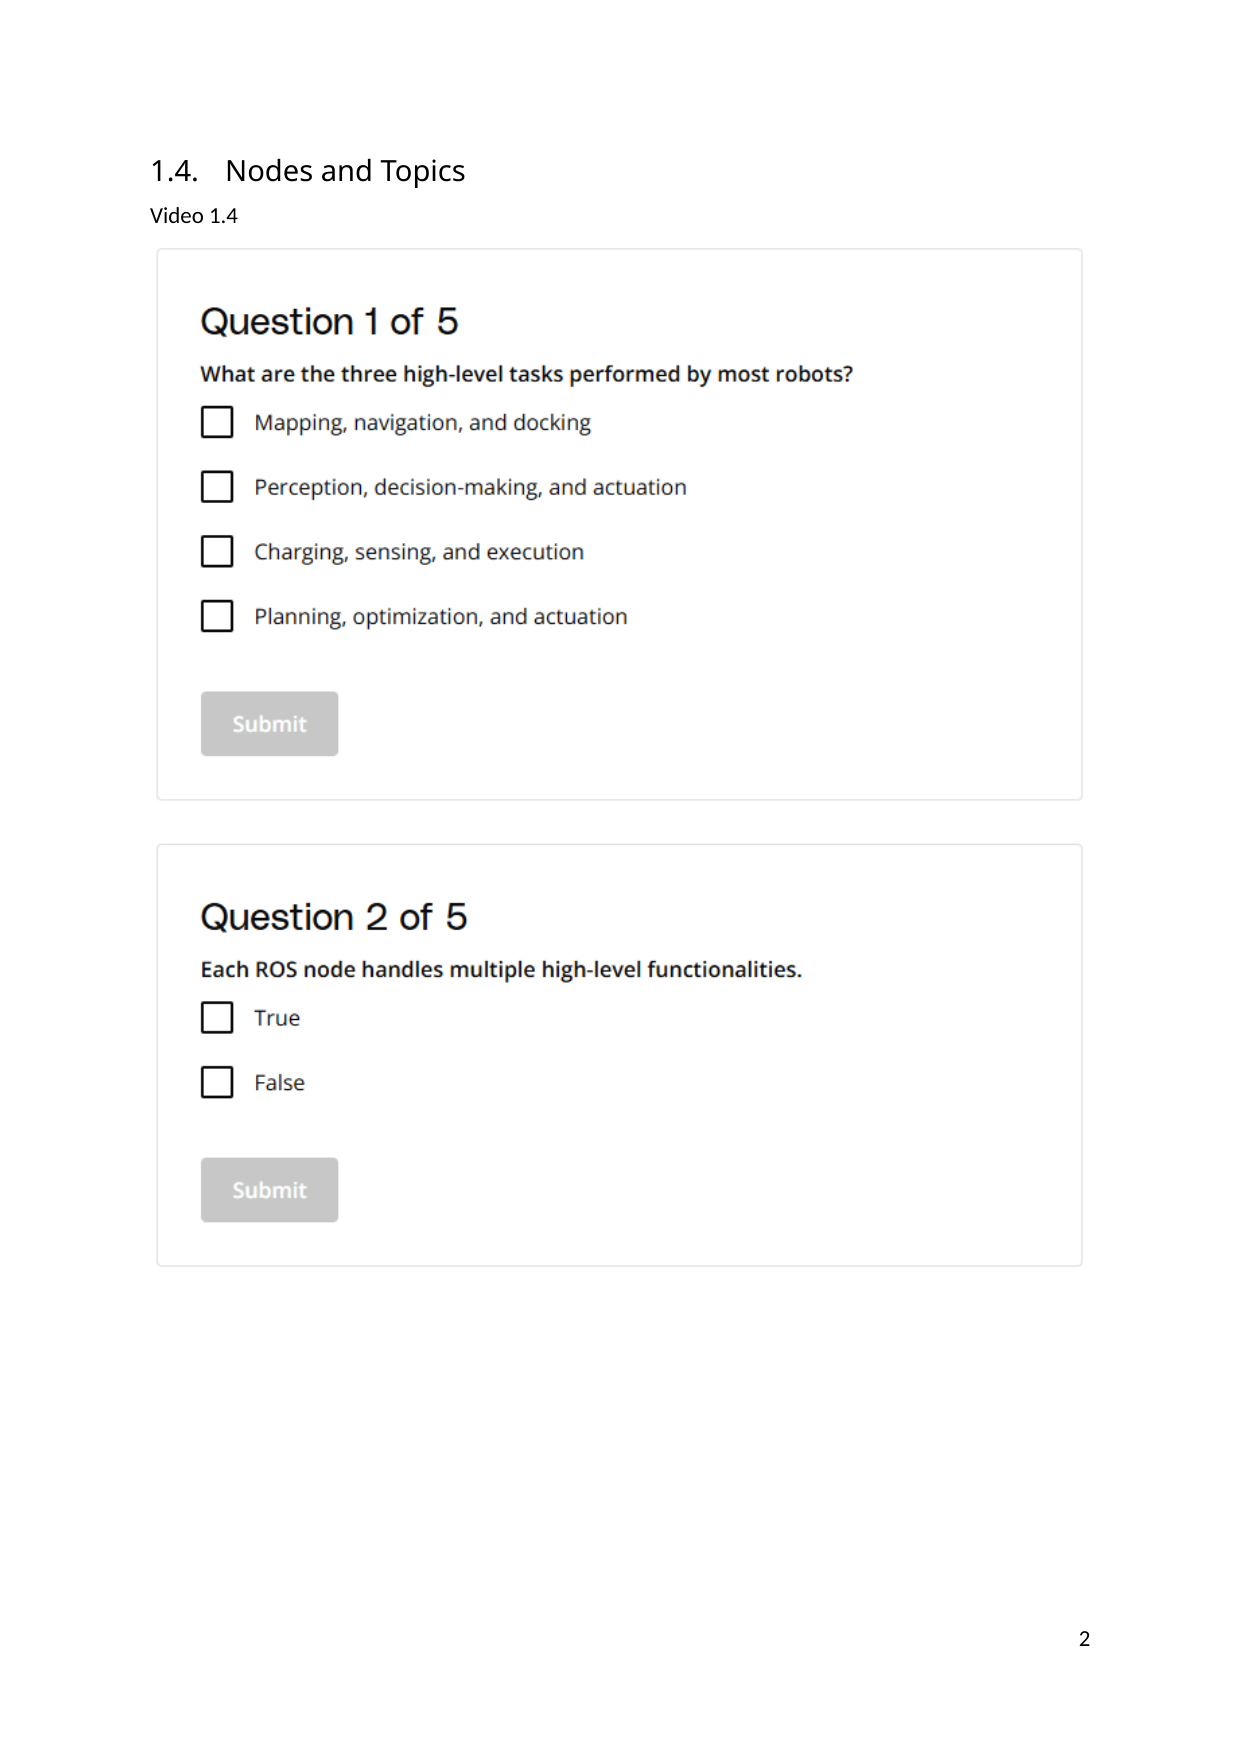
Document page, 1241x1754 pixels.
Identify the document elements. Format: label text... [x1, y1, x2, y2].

subtitle Nodes and Topics [150, 150, 1090, 190]
text Video 1.4 [150, 201, 1090, 229]
picture [150, 248, 1091, 1275]
